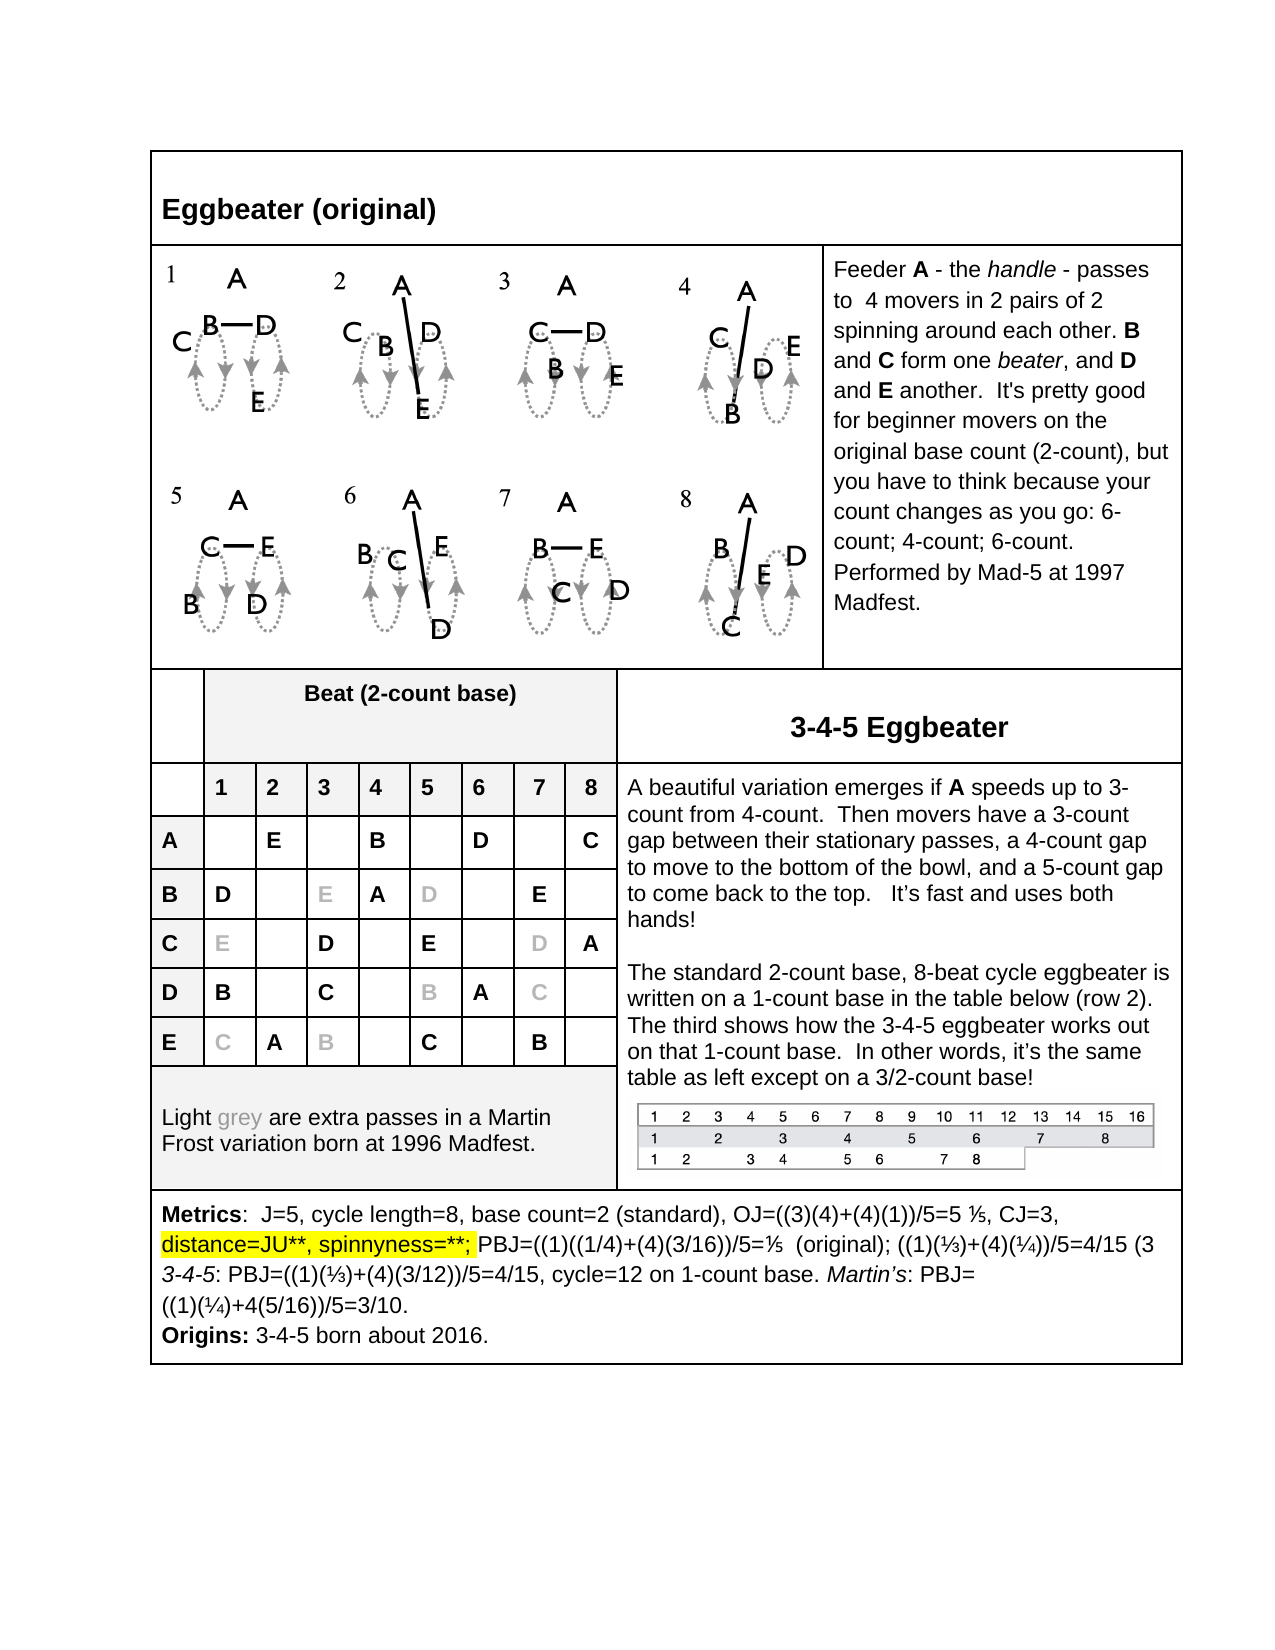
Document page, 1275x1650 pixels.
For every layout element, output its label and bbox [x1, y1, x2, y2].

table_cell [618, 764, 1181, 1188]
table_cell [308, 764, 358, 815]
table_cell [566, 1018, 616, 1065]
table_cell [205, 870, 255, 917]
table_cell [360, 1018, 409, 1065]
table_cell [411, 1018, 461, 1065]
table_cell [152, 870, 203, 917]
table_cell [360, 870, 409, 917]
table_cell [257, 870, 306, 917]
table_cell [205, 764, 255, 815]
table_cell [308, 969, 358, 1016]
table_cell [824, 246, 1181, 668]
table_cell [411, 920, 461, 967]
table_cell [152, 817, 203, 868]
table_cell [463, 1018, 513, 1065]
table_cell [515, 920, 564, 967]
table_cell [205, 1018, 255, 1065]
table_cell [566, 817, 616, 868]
picture [627, 1090, 1163, 1179]
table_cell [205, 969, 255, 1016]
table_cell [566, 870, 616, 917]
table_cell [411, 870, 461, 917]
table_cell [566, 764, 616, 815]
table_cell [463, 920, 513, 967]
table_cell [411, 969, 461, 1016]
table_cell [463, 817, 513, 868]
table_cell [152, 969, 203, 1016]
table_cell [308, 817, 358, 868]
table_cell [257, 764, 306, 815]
picture [161, 256, 811, 649]
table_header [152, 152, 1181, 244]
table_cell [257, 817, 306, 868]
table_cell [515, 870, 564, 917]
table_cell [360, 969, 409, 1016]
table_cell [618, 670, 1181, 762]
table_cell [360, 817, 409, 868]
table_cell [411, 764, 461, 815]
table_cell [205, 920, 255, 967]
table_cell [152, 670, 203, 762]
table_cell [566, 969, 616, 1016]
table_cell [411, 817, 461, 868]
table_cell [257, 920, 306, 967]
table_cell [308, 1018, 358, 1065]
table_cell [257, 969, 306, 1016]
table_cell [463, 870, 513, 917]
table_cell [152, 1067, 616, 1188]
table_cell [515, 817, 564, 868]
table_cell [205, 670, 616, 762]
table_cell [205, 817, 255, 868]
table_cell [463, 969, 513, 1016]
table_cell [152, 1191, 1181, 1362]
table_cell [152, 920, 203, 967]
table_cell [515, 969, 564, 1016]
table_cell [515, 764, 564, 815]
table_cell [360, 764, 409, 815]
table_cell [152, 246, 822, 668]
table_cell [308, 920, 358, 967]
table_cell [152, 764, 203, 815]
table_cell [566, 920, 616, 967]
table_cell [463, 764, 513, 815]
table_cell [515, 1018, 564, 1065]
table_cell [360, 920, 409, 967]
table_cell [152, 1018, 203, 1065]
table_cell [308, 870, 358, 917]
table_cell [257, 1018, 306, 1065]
